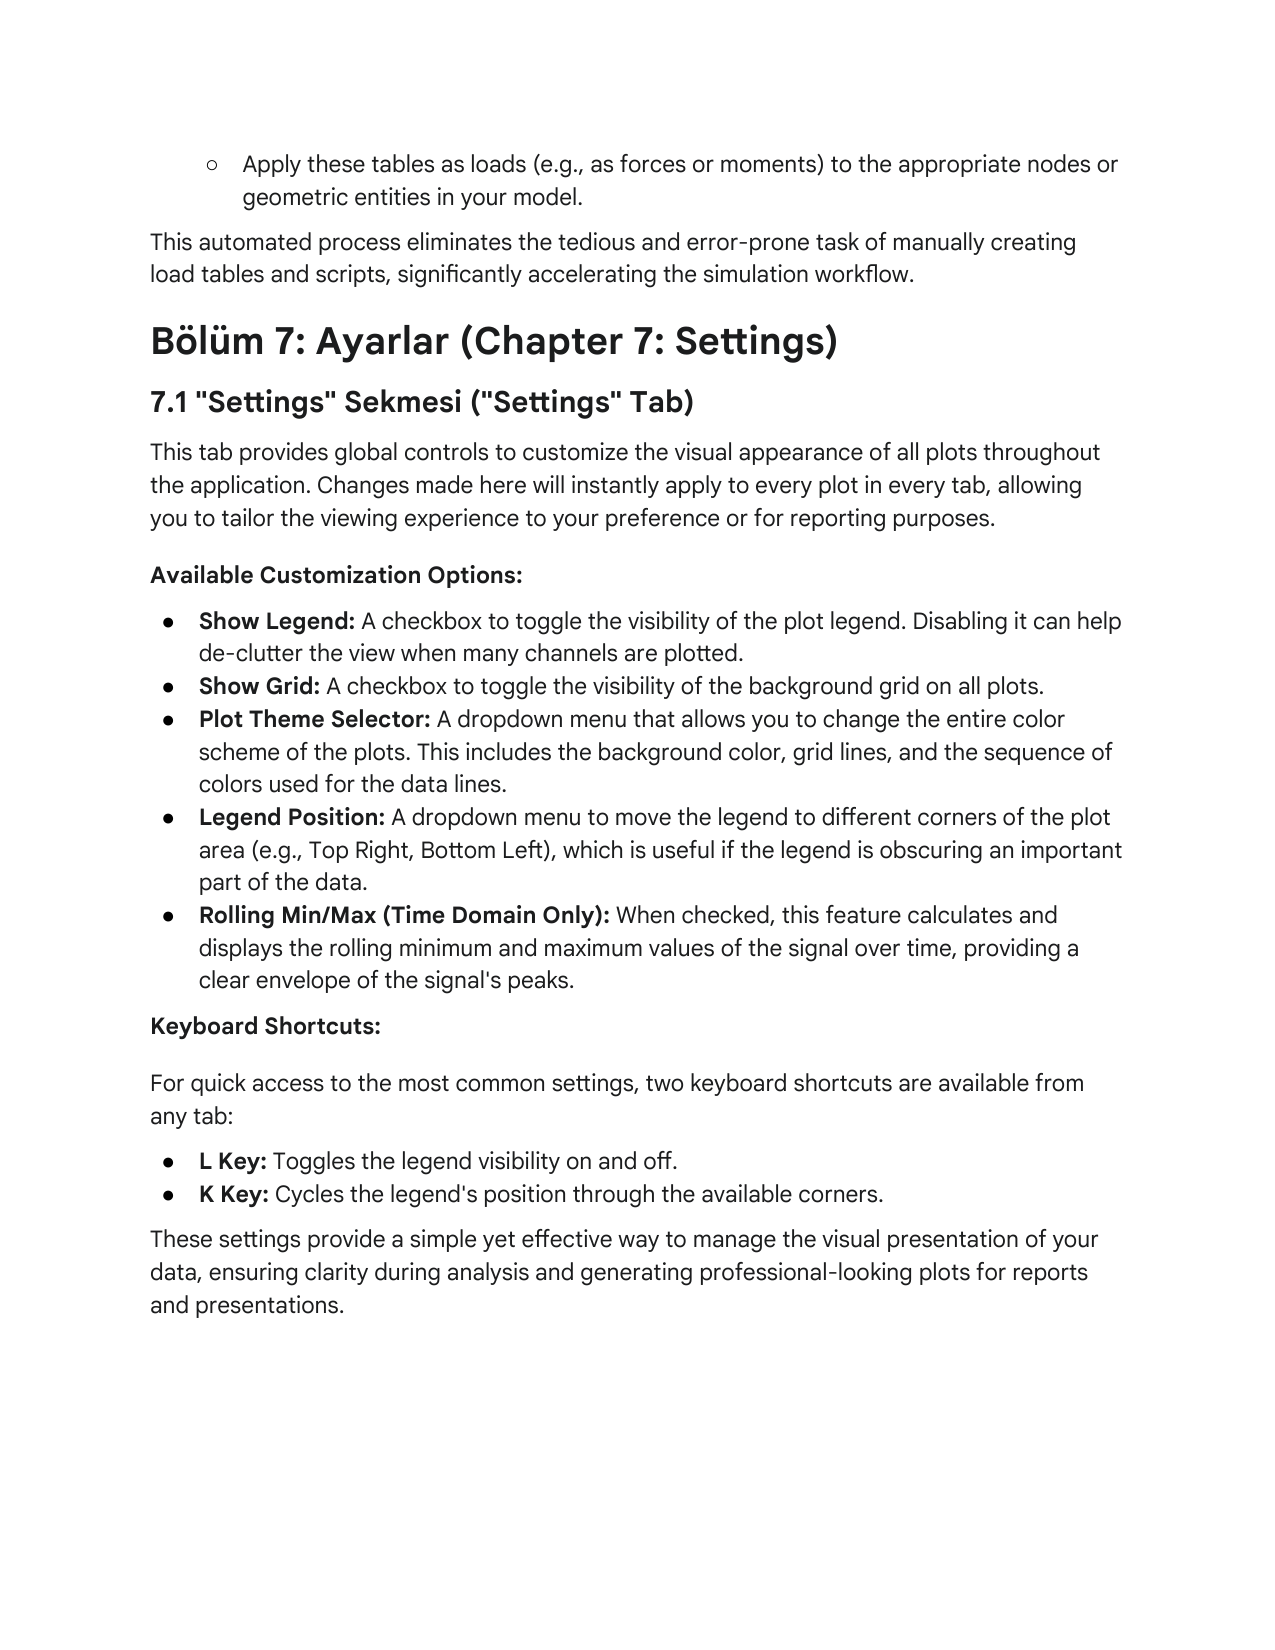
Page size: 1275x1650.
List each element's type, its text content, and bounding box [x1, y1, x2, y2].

subtitle 7.1 "Settings" Sekmesi ("Settings" Tab) [150, 384, 1125, 421]
text Available Customization Options: [150, 562, 1125, 590]
text This automated process eliminates the tedious and error-prone task of manually creating load tables and scripts, significantly accelerating the simulation workflow. [150, 228, 1125, 289]
list K Key: Cycles the legend's position through the available corners. [161, 1180, 1125, 1209]
list Legend Position: A dropdown menu to move the legend to different corners of the plot area (e.g., Top Right, Bottom Left), which is useful if the legend is obscuring an important part of the data. [161, 803, 1125, 897]
text Keyboard Shortcuts: [150, 1012, 1125, 1041]
list L Key: Toggles the legend visibility on and off. [161, 1147, 1125, 1176]
list Show Legend: A checkbox to toggle the visibility of the plot legend. Disabling it can help de-clutter the view when many channels are plotted. [161, 607, 1125, 668]
list Show Grid: A checkbox to toggle the visibility of the background grid on all plots. [161, 672, 1125, 701]
text For quick access to the most common settings, two keyboard shortcuts are available from any tab: [150, 1069, 1125, 1131]
list Plot Theme Selector: A dropdown menu that allows you to change the entire color scheme of the plots. This includes the background color, grid lines, and the sequence of colors used for the data lines. [161, 705, 1125, 799]
text This tab provides global controls to customize the visual appearance of all plots throughout the application. Changes made here will instantly apply to every plot in every tab, allowing you to tailor the viewing experience to your preference or for reporting purposes. [150, 438, 1125, 533]
list Rolling Min/Max (Time Domain Only): When checked, this feature calculates and displays the rolling minimum and maximum values of the signal over time, providing a clear envelope of the signal's peaks. [161, 901, 1125, 995]
text These settings provide a simple yet effective way to manage the visual presentation of your data, ensuring clarity during analysis and generating professional-looking plots for reports and presentations. [150, 1225, 1125, 1319]
subtitle Bölüm 7: Ayarlar (Chapter 7: Settings) [150, 318, 1125, 365]
list Apply these tables as loads (e.g., as forces or moments) to the appropriate nodes or geometric entities in your model. [205, 150, 1125, 211]
